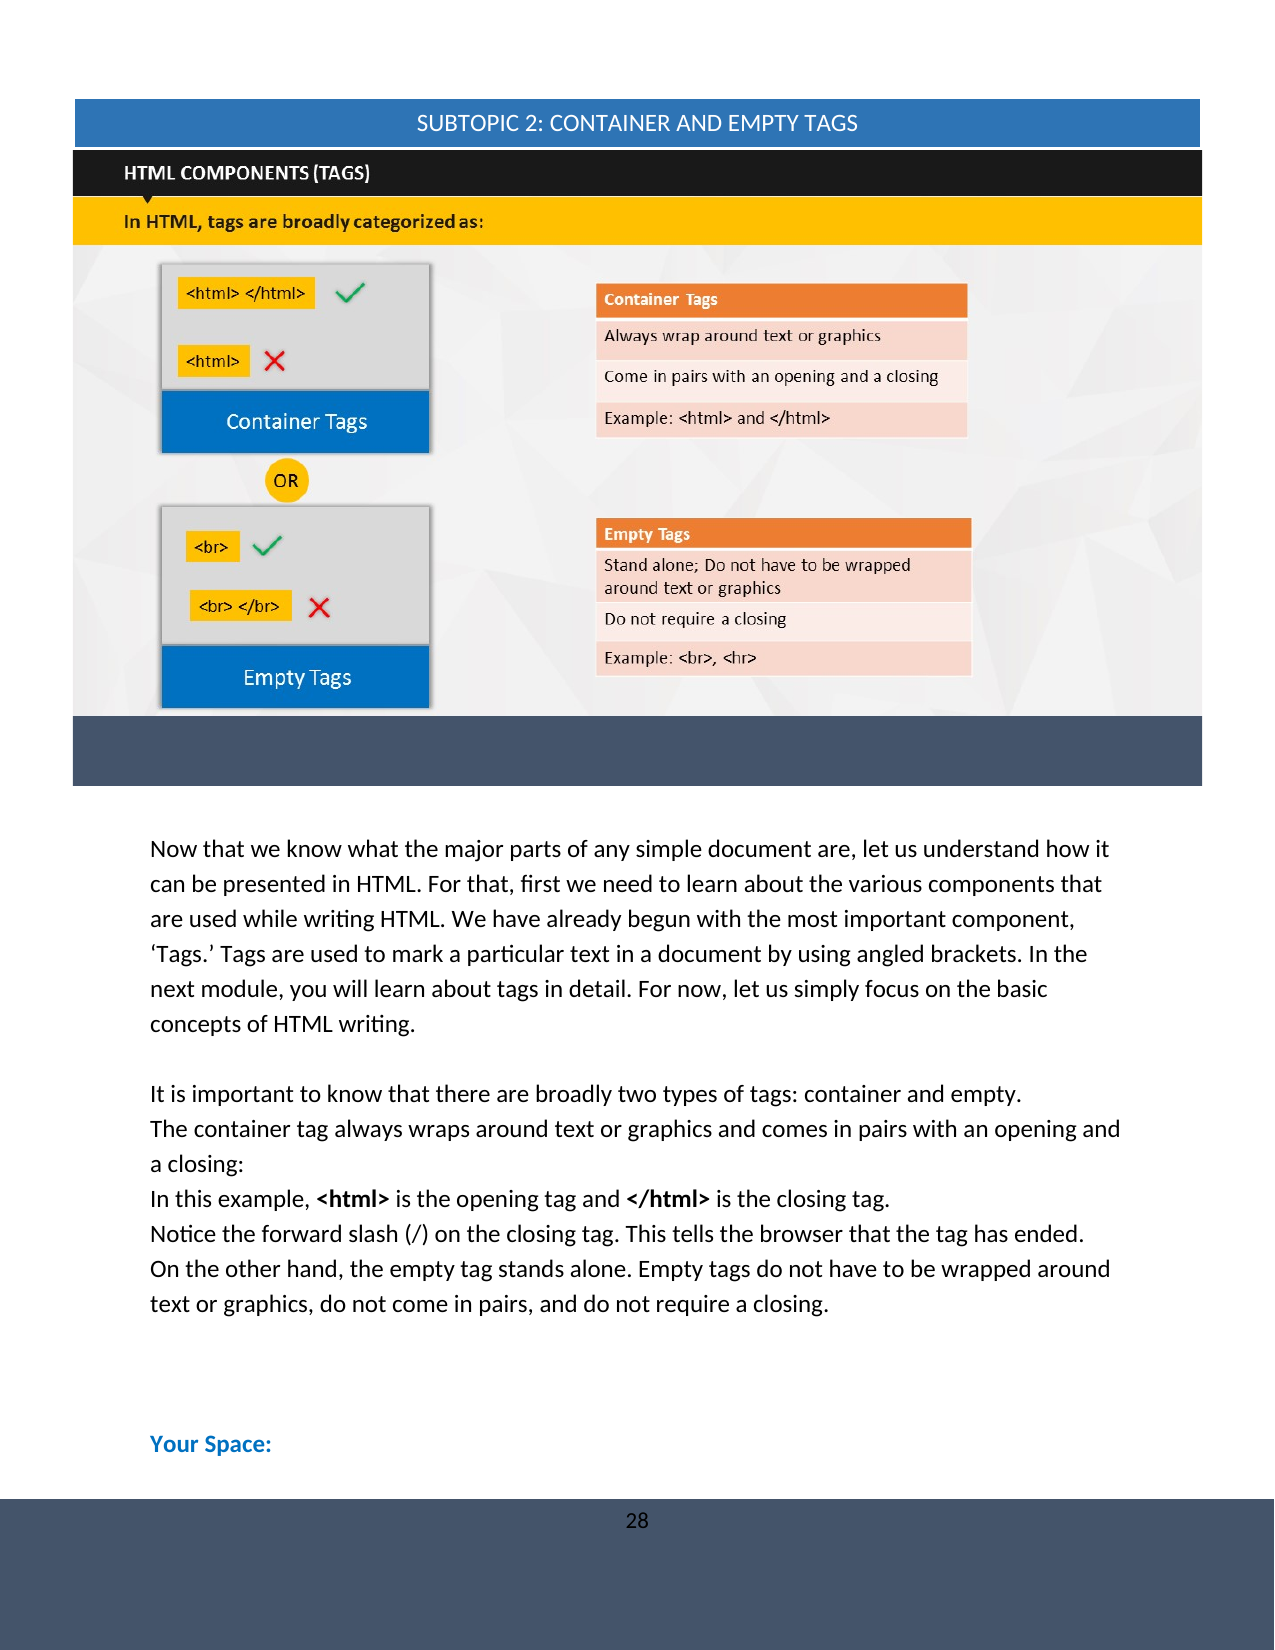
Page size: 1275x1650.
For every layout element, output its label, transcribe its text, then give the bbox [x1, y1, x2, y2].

text Notice the forward slash (/) on the closing tag. This tells the browser that the tag has ended. [150, 1218, 1125, 1249]
text Your Space: [150, 1428, 1125, 1459]
text On the other hand, the empty tag stands alone. Empty tags do not have to be wrapped around text or graphics, do not come in pairs, and do not require a closing. [150, 1253, 1125, 1319]
text Now that we know what the major parts of any simple document are, let us understand how it can be presented in HTML. For that, first we need to learn about the various components that are used while writing HTML. We have already begun with the most important component, ‘Tags.’ Tags are used to mark a particular text in a document by using angled brackets. In the next module, you will learn about tags in detail. For now, let us simply focus on the basic concepts of HTML writing. [150, 833, 1125, 1039]
text The container tag always wraps around text or graphics and comes in pairs with an opening and a closing: [150, 1113, 1125, 1179]
text It is important to know that there are broadly two types of tags: container and empty. [150, 1078, 1125, 1109]
text In this example, <html> is the opening tag and </html> is the closing tag. [150, 1183, 1125, 1214]
picture [72, 150, 1203, 786]
